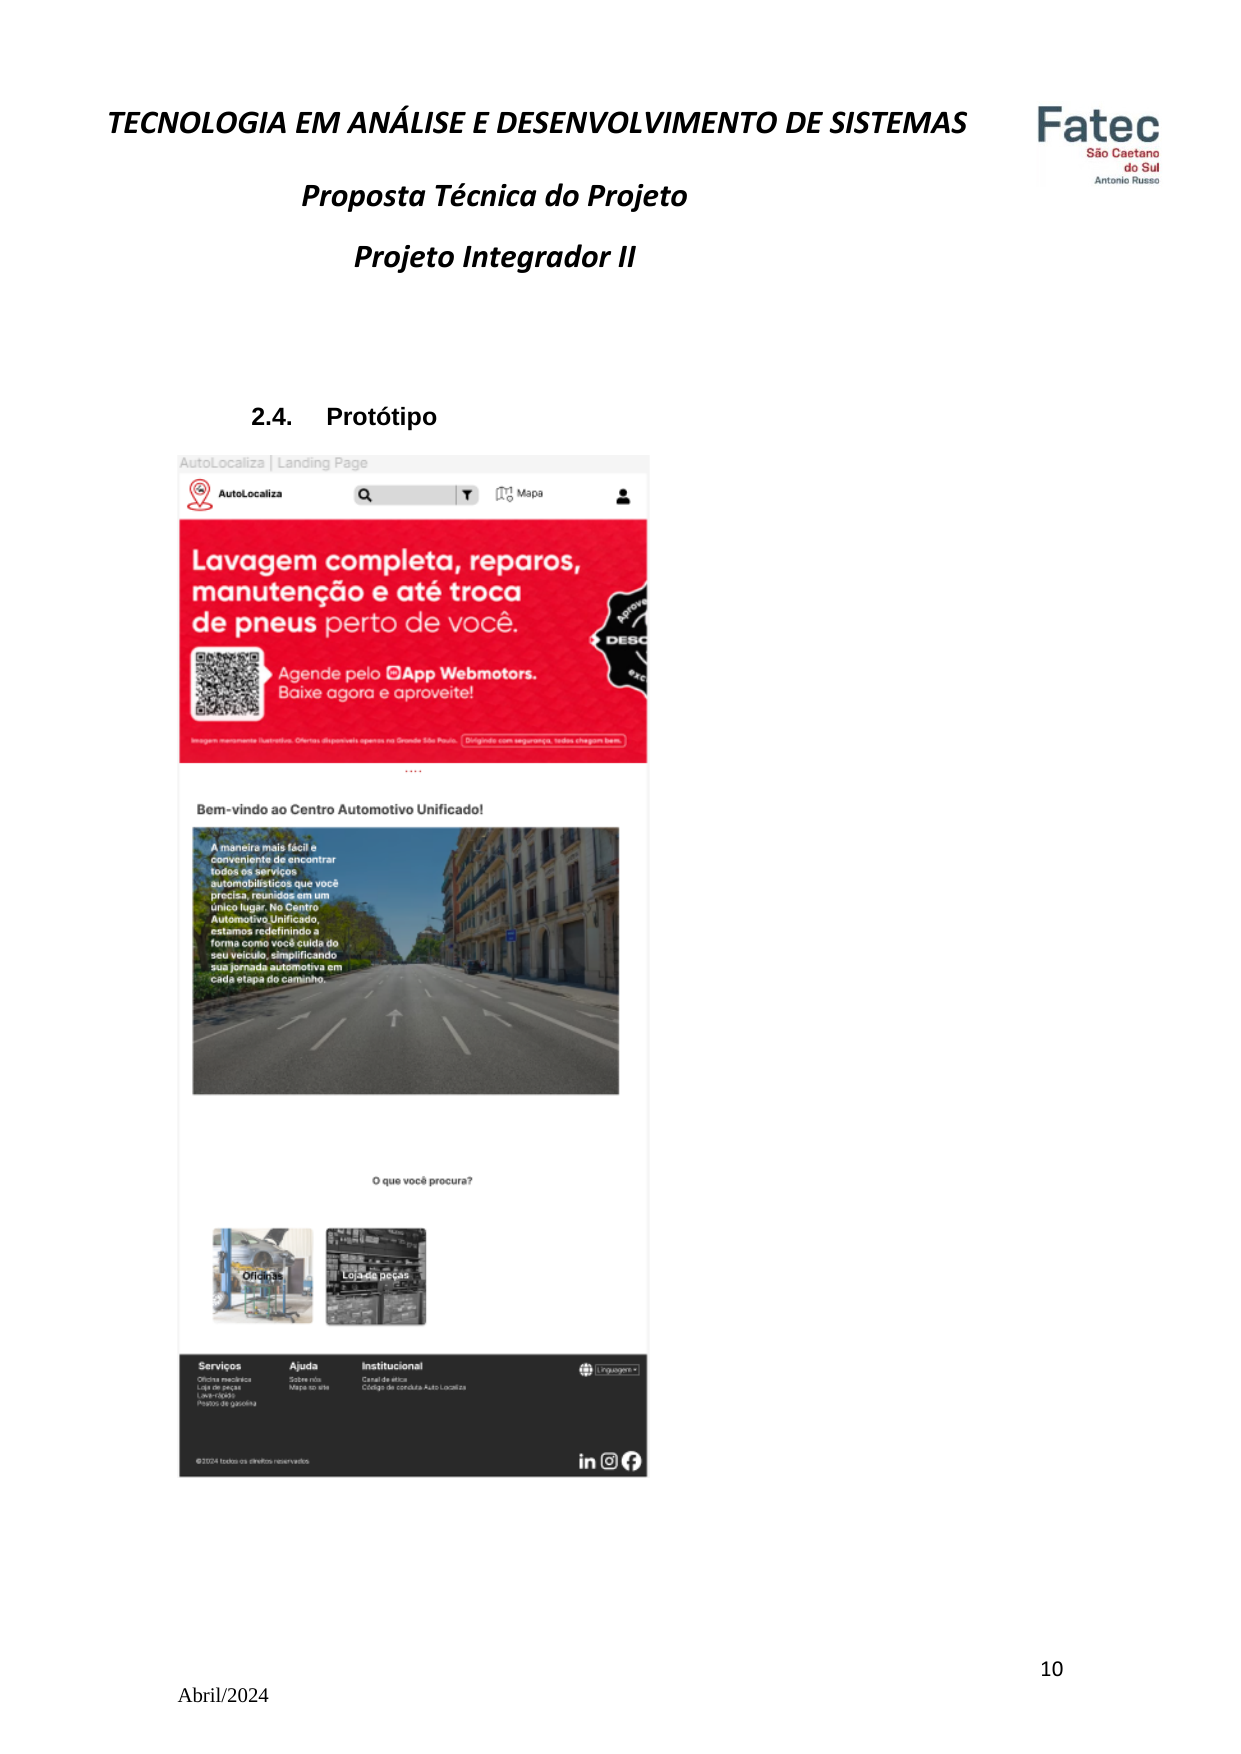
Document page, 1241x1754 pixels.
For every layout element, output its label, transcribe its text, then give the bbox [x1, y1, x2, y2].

picture [1036, 101, 1164, 189]
list Protótipo [251, 402, 1063, 431]
picture [177, 455, 650, 1478]
